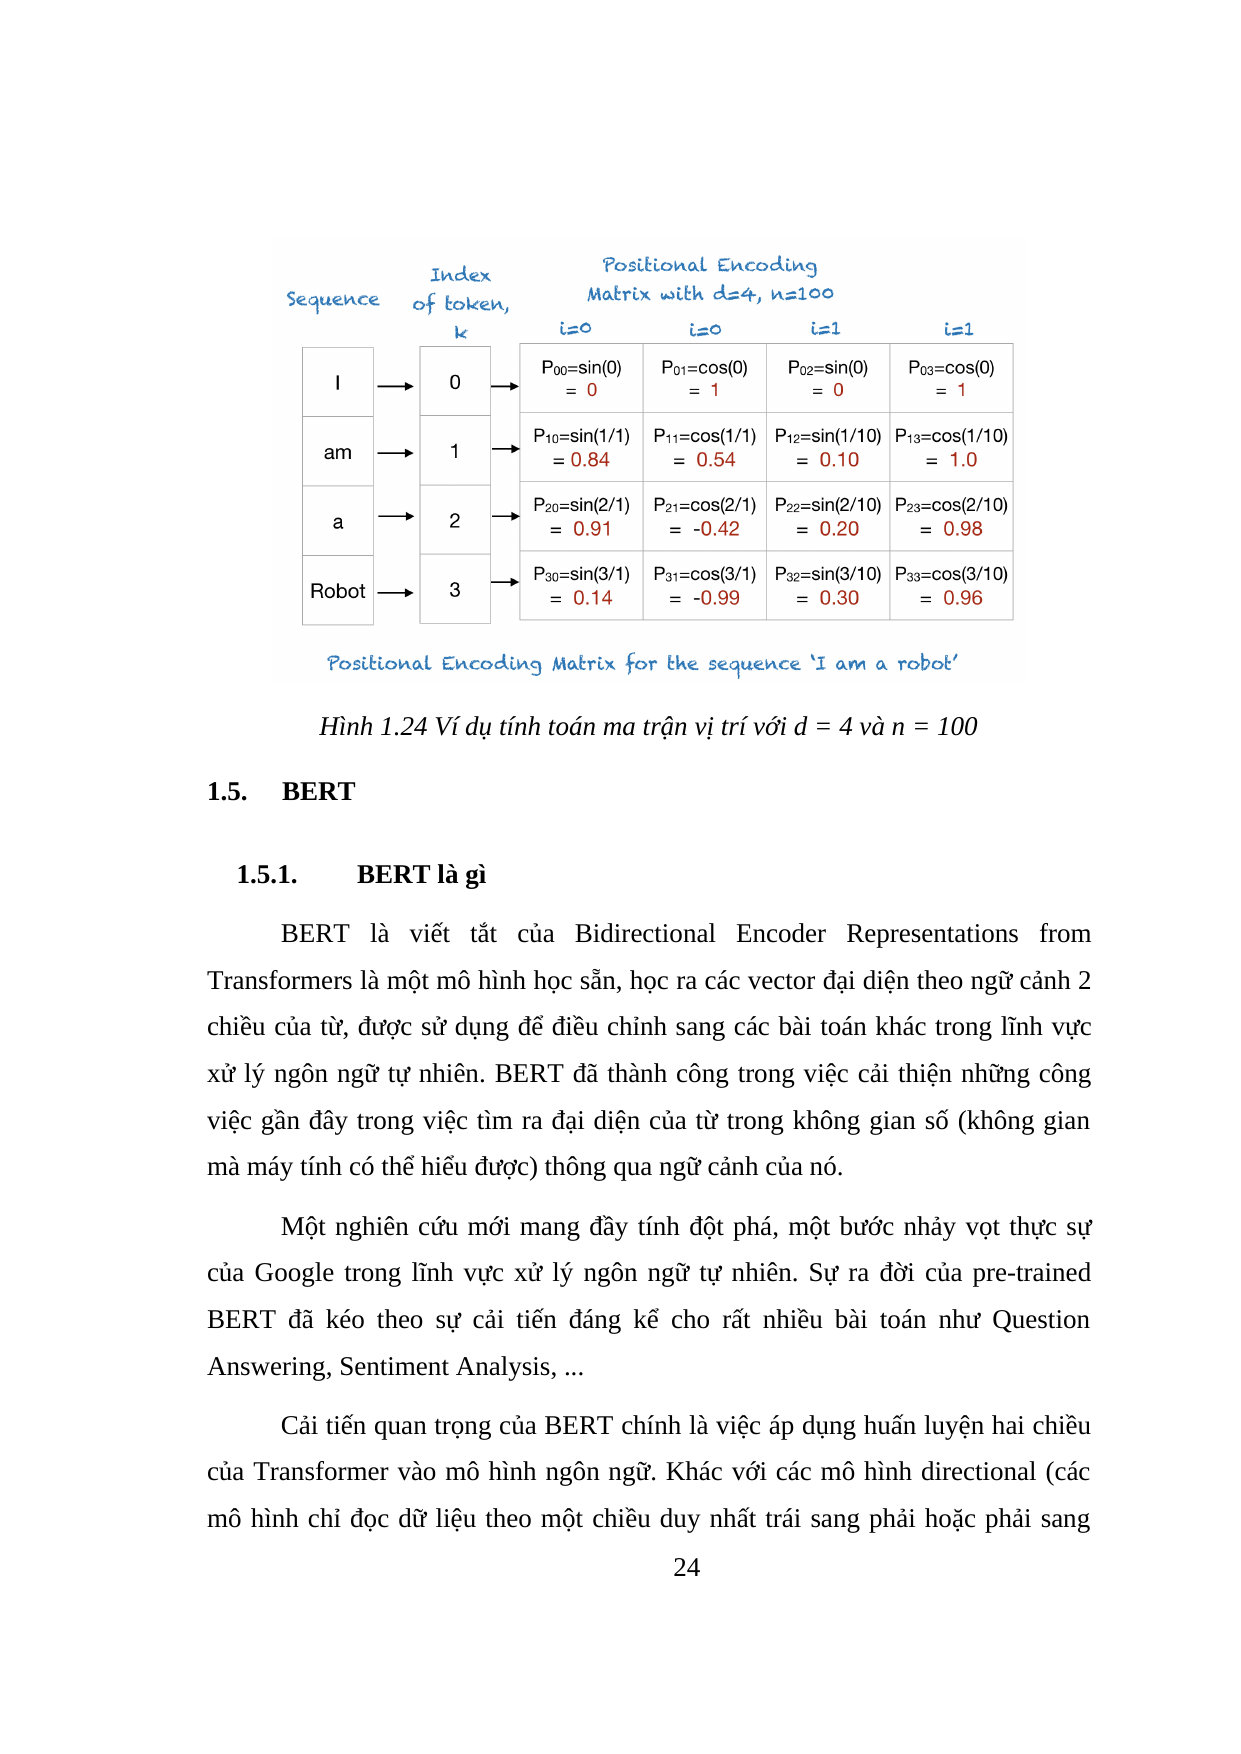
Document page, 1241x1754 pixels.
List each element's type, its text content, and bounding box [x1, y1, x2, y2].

text BERT là gì [236, 858, 1092, 889]
text BERT [207, 775, 1092, 806]
text Một nghiên cứu mới mang đầy tính đột phá, một bước nhảy vọt thực sự của Google trong lĩnh vực xử lý ngôn ngữ tự nhiên. Sự ra đời của pre-trained BERT đã kéo theo sự cải tiến đáng kể cho rất nhiều bài toán như Question Answering, Sentiment Analysis, ... [207, 1210, 1092, 1381]
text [207, 1409, 1092, 1533]
picture [272, 236, 1027, 683]
text BERT là viết tắt của Bidirectional Encoder Representations from Transformers là một mô hình học sẵn, học ra các vector đại diện theo ngữ cảnh 2 chiều của từ, được sử dụng để điều chỉnh sang các bài toán khác trong lĩnh vực xử lý ngôn ngữ tự nhiên. BERT đã thành công trong việc cải thiện những công việc gần đây trong việc tìm ra đại diện của từ trong không gian số (không gian mà máy tính có thể hiểu được) thông qua ngữ cảnh của nó. [207, 917, 1092, 1182]
